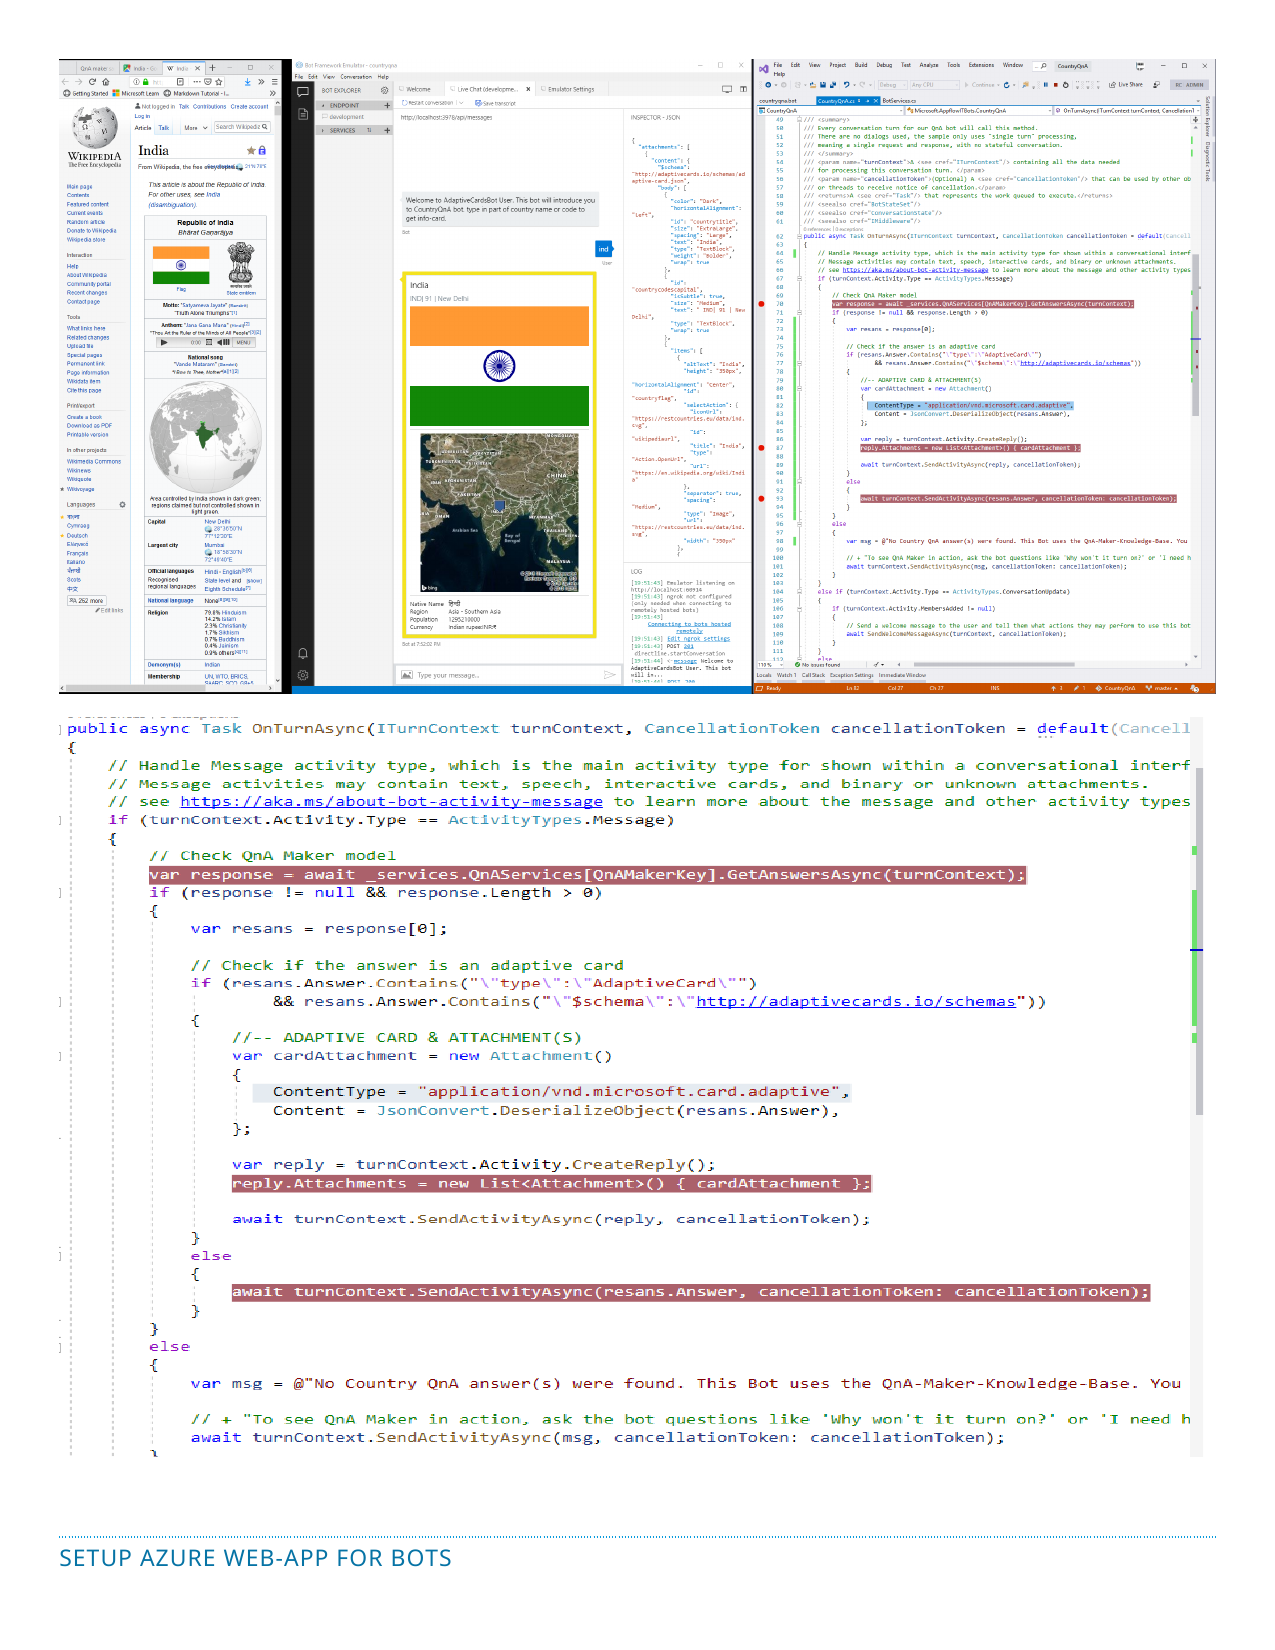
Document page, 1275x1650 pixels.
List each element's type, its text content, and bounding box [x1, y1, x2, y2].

picture [59, 59, 1216, 694]
picture [59, 717, 1204, 1457]
subtitle Setup Azure Web-App for Bots [59, 1536, 1216, 1573]
